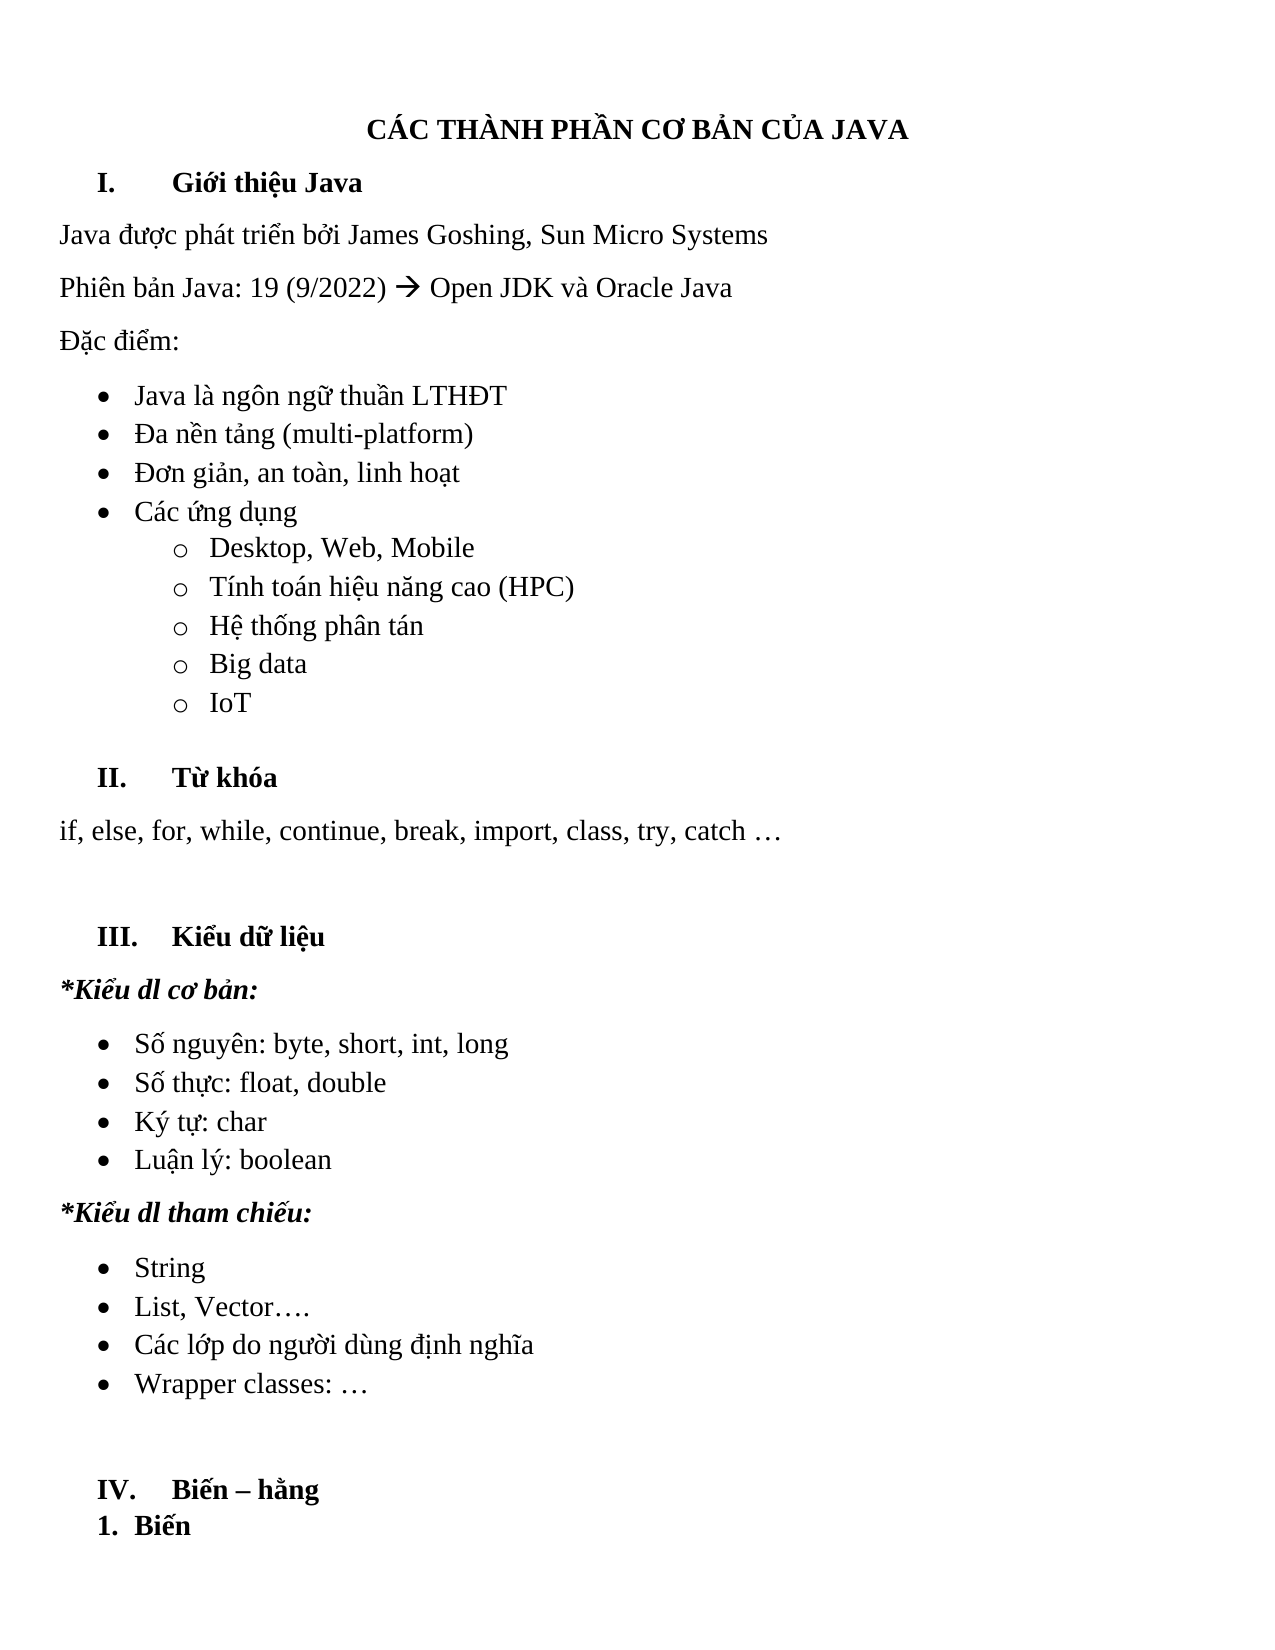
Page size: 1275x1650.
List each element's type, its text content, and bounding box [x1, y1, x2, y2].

list Kiểu dữ liệu [97, 919, 1216, 952]
list Đa nền tảng (multi-platform) [97, 414, 1216, 450]
text Đặc điểm: [59, 323, 1216, 357]
list Java là ngôn ngữ thuần LTHĐT [97, 376, 1216, 412]
list Từ khóa [97, 761, 1216, 794]
list IoT [172, 686, 1216, 722]
list Số nguyên: byte, short, int, long [97, 1024, 1216, 1060]
text *Kiểu dl cơ bản: [59, 972, 1216, 1005]
text Phiên bản Java: 19 (9/2022) Open JDK và Oracle Java [59, 270, 1216, 304]
list Luận lý: boolean [97, 1140, 1216, 1176]
list Desktop, Web, Mobile [172, 530, 1216, 566]
list Ký tự: char [97, 1102, 1216, 1137]
list Big data [172, 647, 1216, 683]
list Đơn giản, an toàn, linh hoạt [97, 453, 1216, 489]
text Java được phát triển bởi James Goshing, Sun Micro Systems [59, 217, 1216, 251]
list Các ứng dụng [97, 492, 1216, 527]
text *Kiểu dl tham chiếu: [59, 1195, 1216, 1229]
list Các lớp do người dùng định nghĩa [97, 1325, 1216, 1361]
list Hệ thống phân tán [172, 608, 1216, 644]
list Biến [97, 1508, 1216, 1542]
list Biến – hằng [97, 1472, 1216, 1505]
list Wrapper classes: … [97, 1364, 1216, 1399]
list String [97, 1248, 1216, 1284]
text CÁC THÀNH PHẦN CƠ BẢN CỦA JAVA [59, 112, 1216, 145]
text if, else, for, while, continue, break, import, class, try, catch … [59, 813, 1216, 847]
list List, Vector…. [97, 1287, 1216, 1322]
list Tính toán hiệu năng cao (HPC) [172, 569, 1216, 605]
list Số thực: float, double [97, 1063, 1216, 1099]
list Giới thiệu Java [97, 165, 1216, 198]
